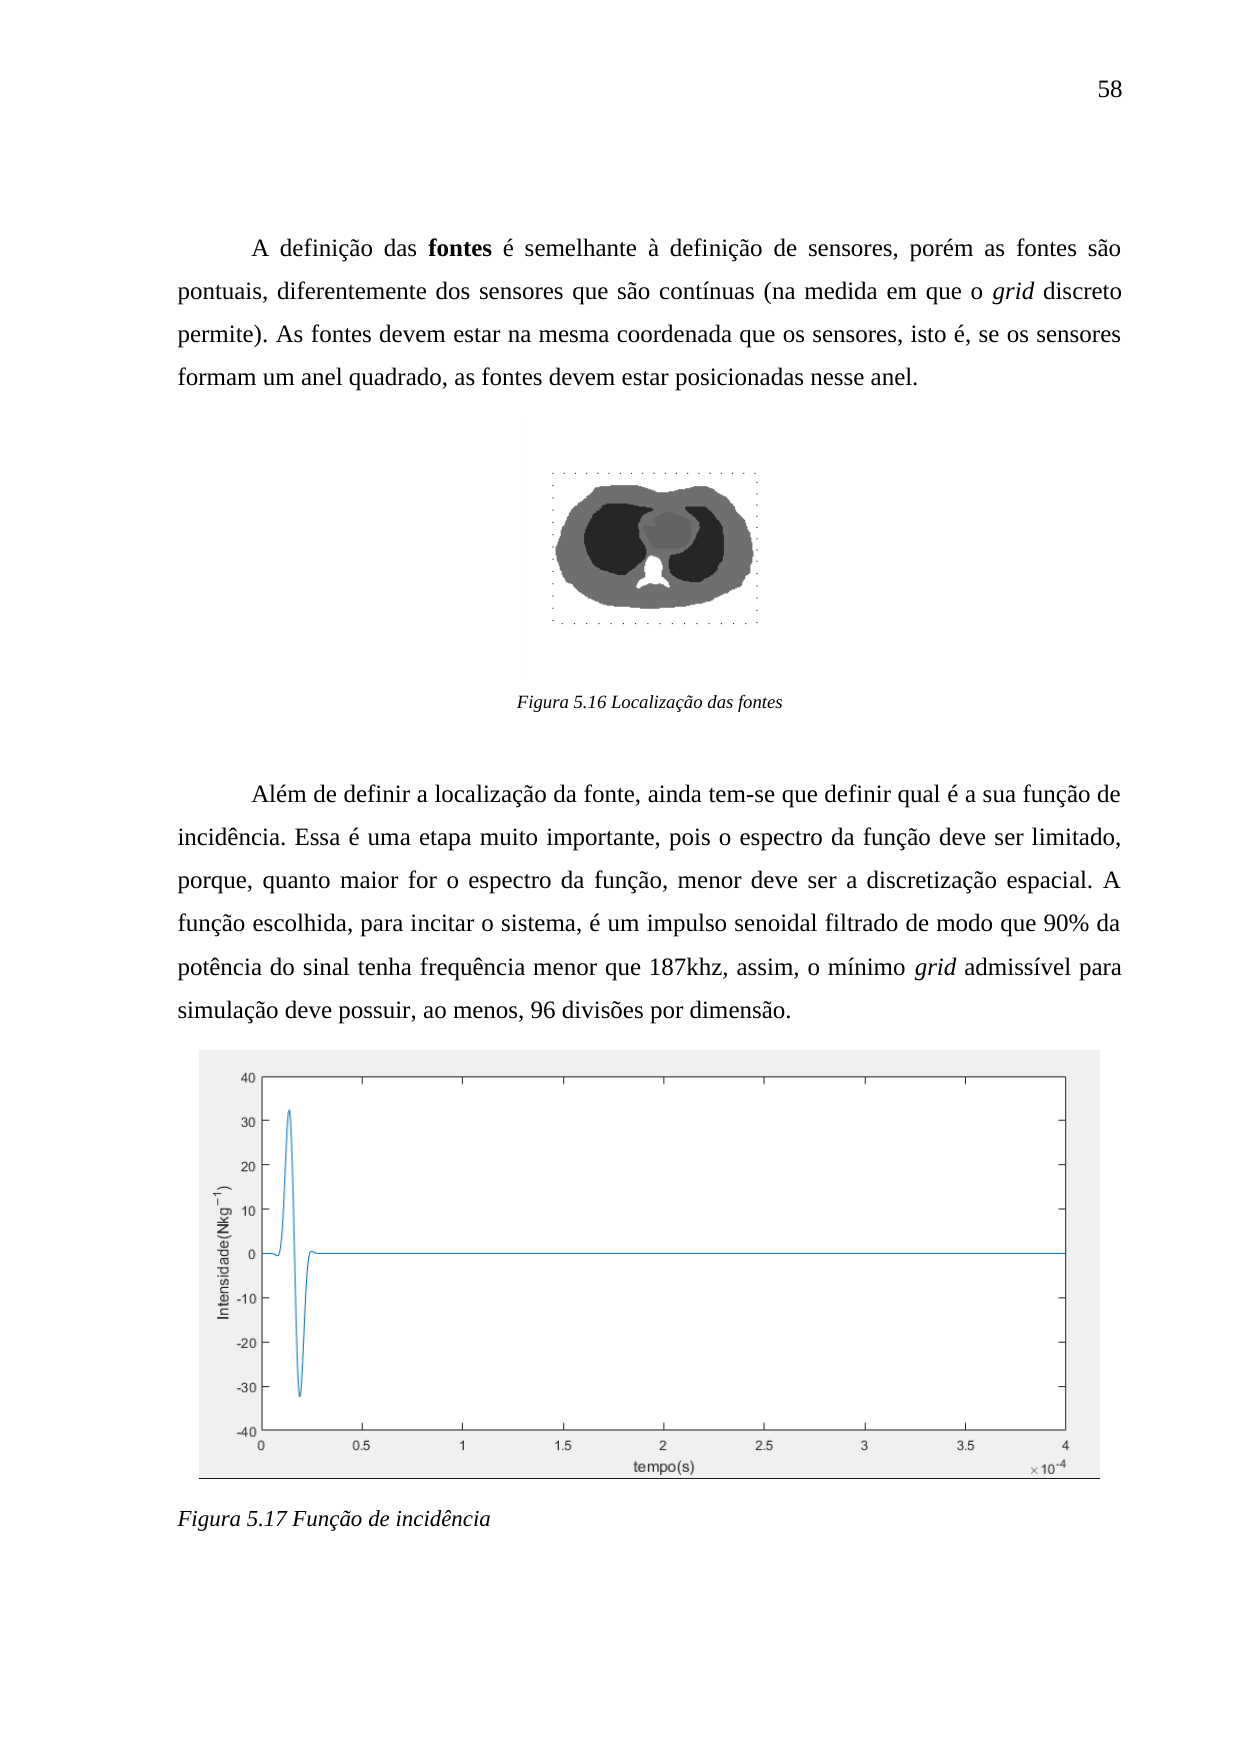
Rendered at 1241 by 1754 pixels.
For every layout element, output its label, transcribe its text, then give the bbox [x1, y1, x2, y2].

text Além de definir a localização da fonte, ainda tem-se que definir qual é a sua função de incidência. Essa é uma etapa muito importante, pois o espectro da função deve ser limitado, porque, quanto maior for o espectro da função, menor deve ser a discretização espacial. A função escolhida, para incitar o sistema, é um impulso senoidal filtrado de modo que 90% da potência do sinal tenha frequência menor que 187khz, assim, o mínimo grid admissível para simulação deve possuir, ao menos, 96 divisões por dimensão. [177, 779, 1122, 1023]
picture [198, 1050, 1101, 1479]
text A definição das fontes é semelhante à definição de sensores, porém as fontes são pontuais, diferentemente dos sensores que são contínuas (na medida em que o grid discreto permite). As fontes devem estar na mesma coordenada que os sensores, isto é, se os sensores formam um anel quadrado, as fontes devem estar posicionadas nesse anel. [177, 233, 1122, 391]
picture [522, 417, 777, 677]
